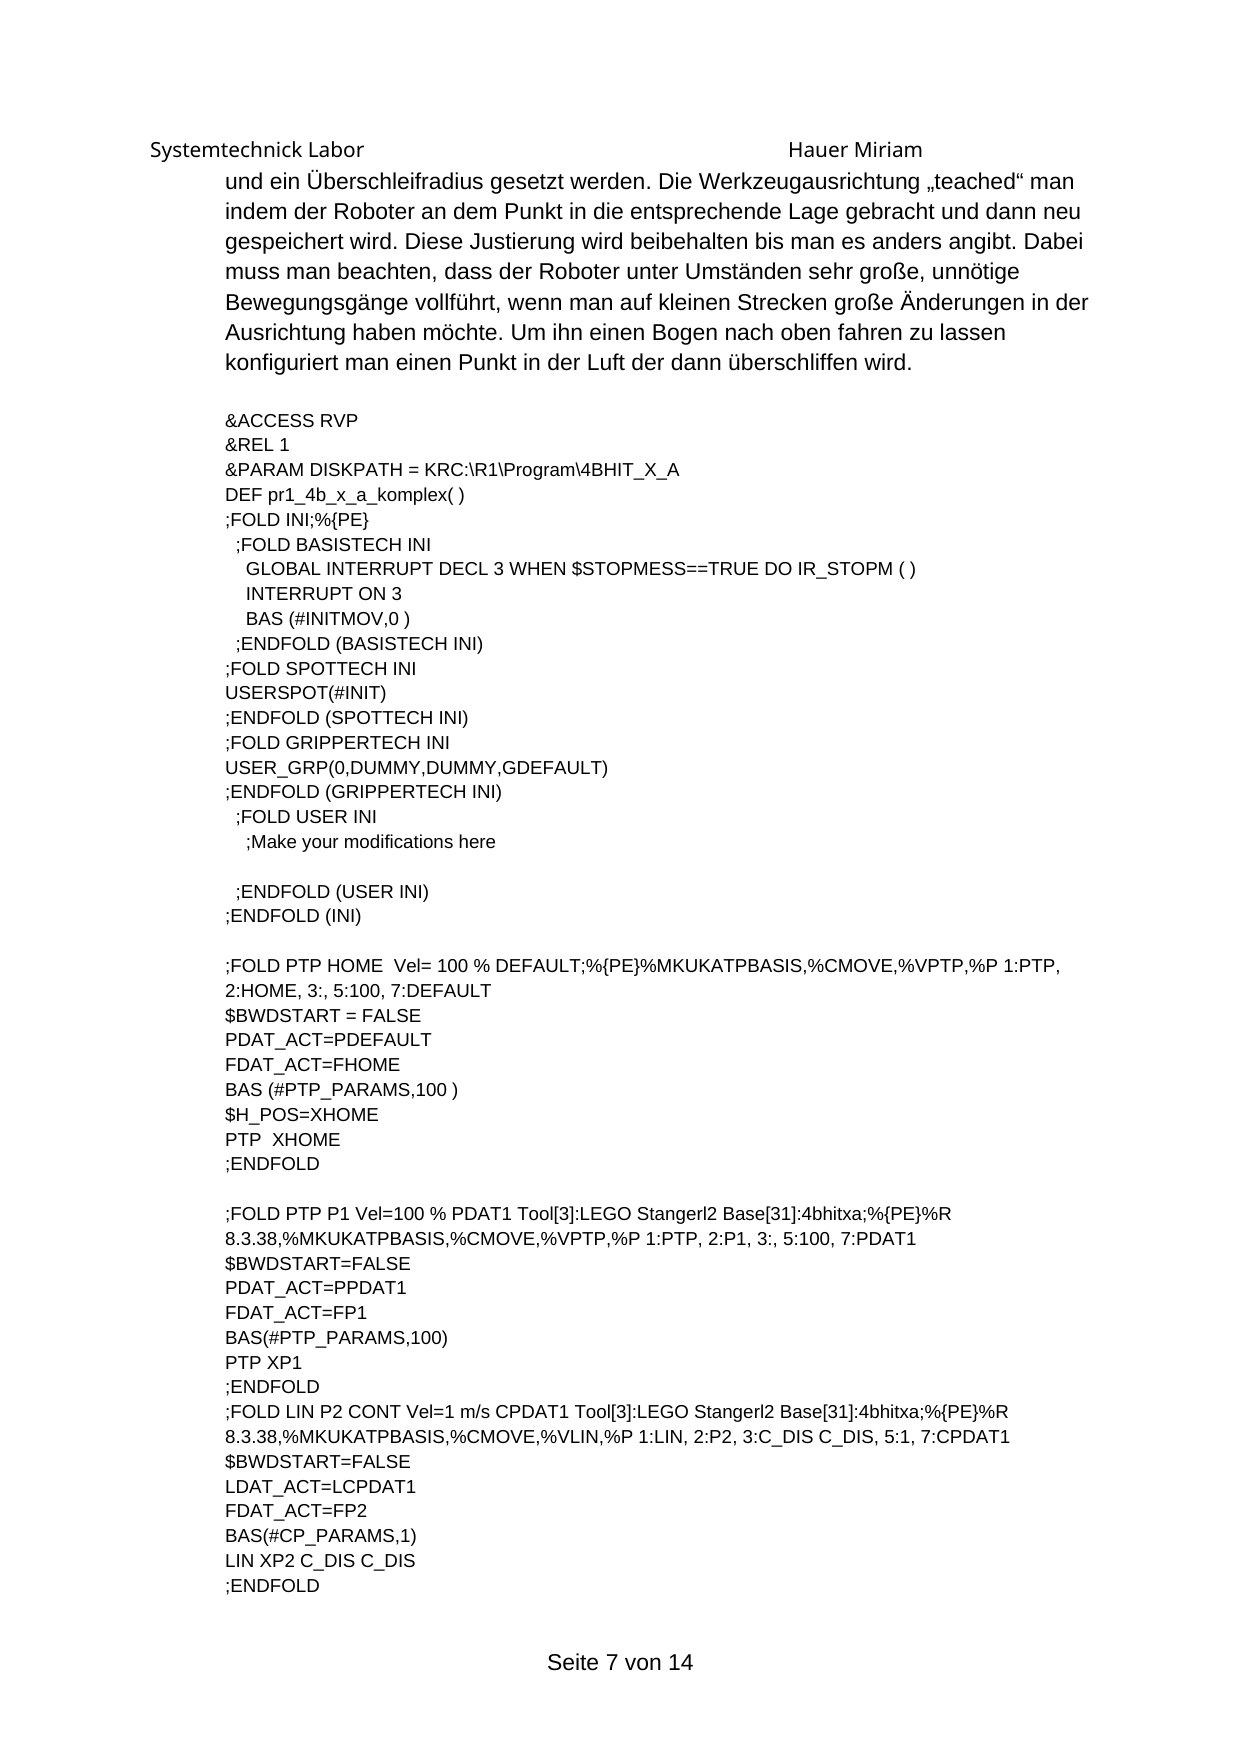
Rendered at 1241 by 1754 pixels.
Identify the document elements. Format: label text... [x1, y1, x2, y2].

text ;ENDFOLD [225, 1153, 1090, 1175]
text &ACCESS RVP [225, 409, 1090, 431]
text ;FOLD USER INI [225, 806, 1090, 828]
text BAS(#CP_PARAMS,1) [225, 1525, 1090, 1547]
text BAS (#PTP_PARAMS,100 ) [225, 1079, 1090, 1100]
text ;FOLD GRIPPERTECH INI [225, 732, 1090, 753]
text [225, 168, 1090, 375]
text ;ENDFOLD [225, 1574, 1090, 1596]
text $BWDSTART=FALSE [225, 1252, 1090, 1274]
text USERSPOT(#INIT) [225, 682, 1090, 704]
text $BWDSTART = FALSE [225, 1004, 1090, 1026]
text FDAT_ACT=FHOME [225, 1054, 1090, 1076]
text ;FOLD LIN P2 CONT Vel=1 m/s CPDAT1 Tool[3]:LEGO Stangerl2 Base[31]:4bhitxa;%{PE}%R 8.3.38,%MKUKATPBASIS,%CMOVE,%VLIN,%P 1:LIN, 2:P2, 3:C_DIS C_DIS, 5:1, 7:CPDAT1 [225, 1401, 1090, 1447]
text ;FOLD INI;%{PE} [225, 508, 1090, 530]
text LIN XP2 C_DIS C_DIS [225, 1550, 1090, 1571]
text &REL 1 [225, 434, 1090, 456]
text USER_GRP(0,DUMMY,DUMMY,GDEFAULT) [225, 756, 1090, 778]
text ;ENDFOLD (GRIPPERTECH INI) [225, 781, 1090, 803]
text LDAT_ACT=LCPDAT1 [225, 1475, 1090, 1497]
text BAS (#INITMOV,0 ) [225, 608, 1090, 629]
text BAS(#PTP_PARAMS,100) [225, 1327, 1090, 1348]
text $BWDSTART=FALSE [225, 1451, 1090, 1472]
text PTP XHOME [225, 1128, 1090, 1150]
text ;FOLD PTP HOME Vel= 100 % DEFAULT;%{PE}%MKUKATPBASIS,%CMOVE,%VPTP,%P 1:PTP, 2:HOME, 3:, 5:100, 7:DEFAULT [225, 955, 1090, 1001]
text ;ENDFOLD (SPOTTECH INI) [225, 707, 1090, 728]
text INTERRUPT ON 3 [225, 583, 1090, 604]
text &PARAM DISKPATH = KRC:\R1\Program\4BHIT_X_A [225, 459, 1090, 481]
text ;Make your modifications here [225, 831, 1090, 852]
text ;ENDFOLD (INI) [225, 905, 1090, 927]
text PTP XP1 [225, 1351, 1090, 1373]
text $H_POS=XHOME [225, 1103, 1090, 1125]
text DEF pr1_4b_x_a_komplex( ) [225, 484, 1090, 505]
text ;FOLD SPOTTECH INI [225, 657, 1090, 679]
text ;ENDFOLD (BASISTECH INI) [225, 632, 1090, 654]
text PDAT_ACT=PPDAT1 [225, 1277, 1090, 1299]
text FDAT_ACT=FP1 [225, 1302, 1090, 1323]
text PDAT_ACT=PDEFAULT [225, 1029, 1090, 1051]
text ;ENDFOLD [225, 1376, 1090, 1398]
text ;ENDFOLD (USER INI) [225, 880, 1090, 902]
text GLOBAL INTERRUPT DECL 3 WHEN $STOPMESS==TRUE DO IR_STOPM ( ) [225, 558, 1090, 580]
text ;FOLD BASISTECH INI [225, 533, 1090, 555]
text FDAT_ACT=FP2 [225, 1500, 1090, 1522]
text ;FOLD PTP P1 Vel=100 % PDAT1 Tool[3]:LEGO Stangerl2 Base[31]:4bhitxa;%{PE}%R 8.3.38,%MKUKATPBASIS,%CMOVE,%VPTP,%P 1:PTP, 2:P1, 3:, 5:100, 7:PDAT1 [225, 1203, 1090, 1249]
